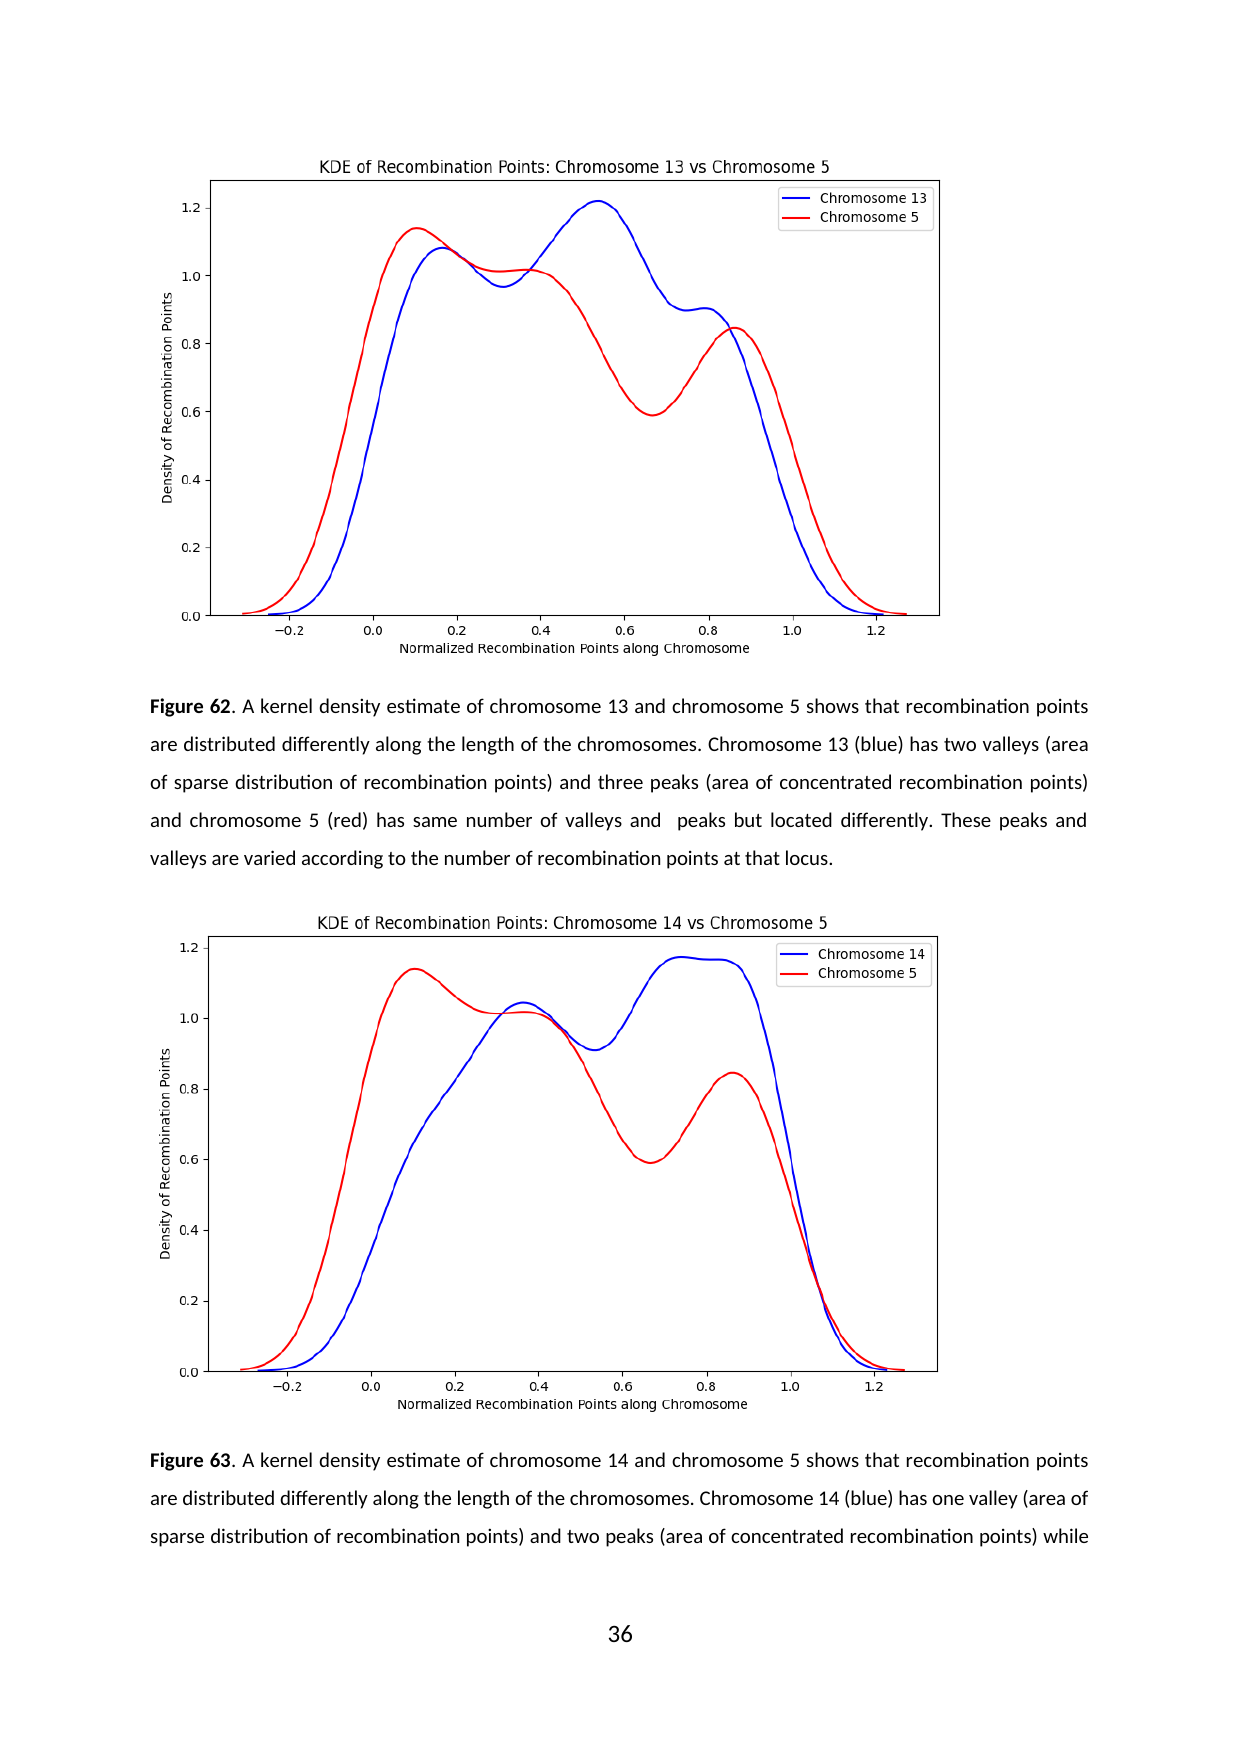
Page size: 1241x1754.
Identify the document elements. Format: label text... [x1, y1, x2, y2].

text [150, 1447, 1090, 1549]
text Figure 62. A kernel density estimate of chromosome 13 and chromosome 5 shows that recombination points are distributed differently along the length of the chromosomes. Chromosome 13 (blue) has two valleys (area of sparse distribution of recombination points) and three peaks (area of concentrated recombination points) and chromosome 5 (red) has same number of valleys and peaks but located differently. These peaks and valleys are varied according to the number of recombination points at that locus. [150, 693, 1090, 871]
picture [150, 904, 960, 1416]
picture [150, 150, 961, 661]
